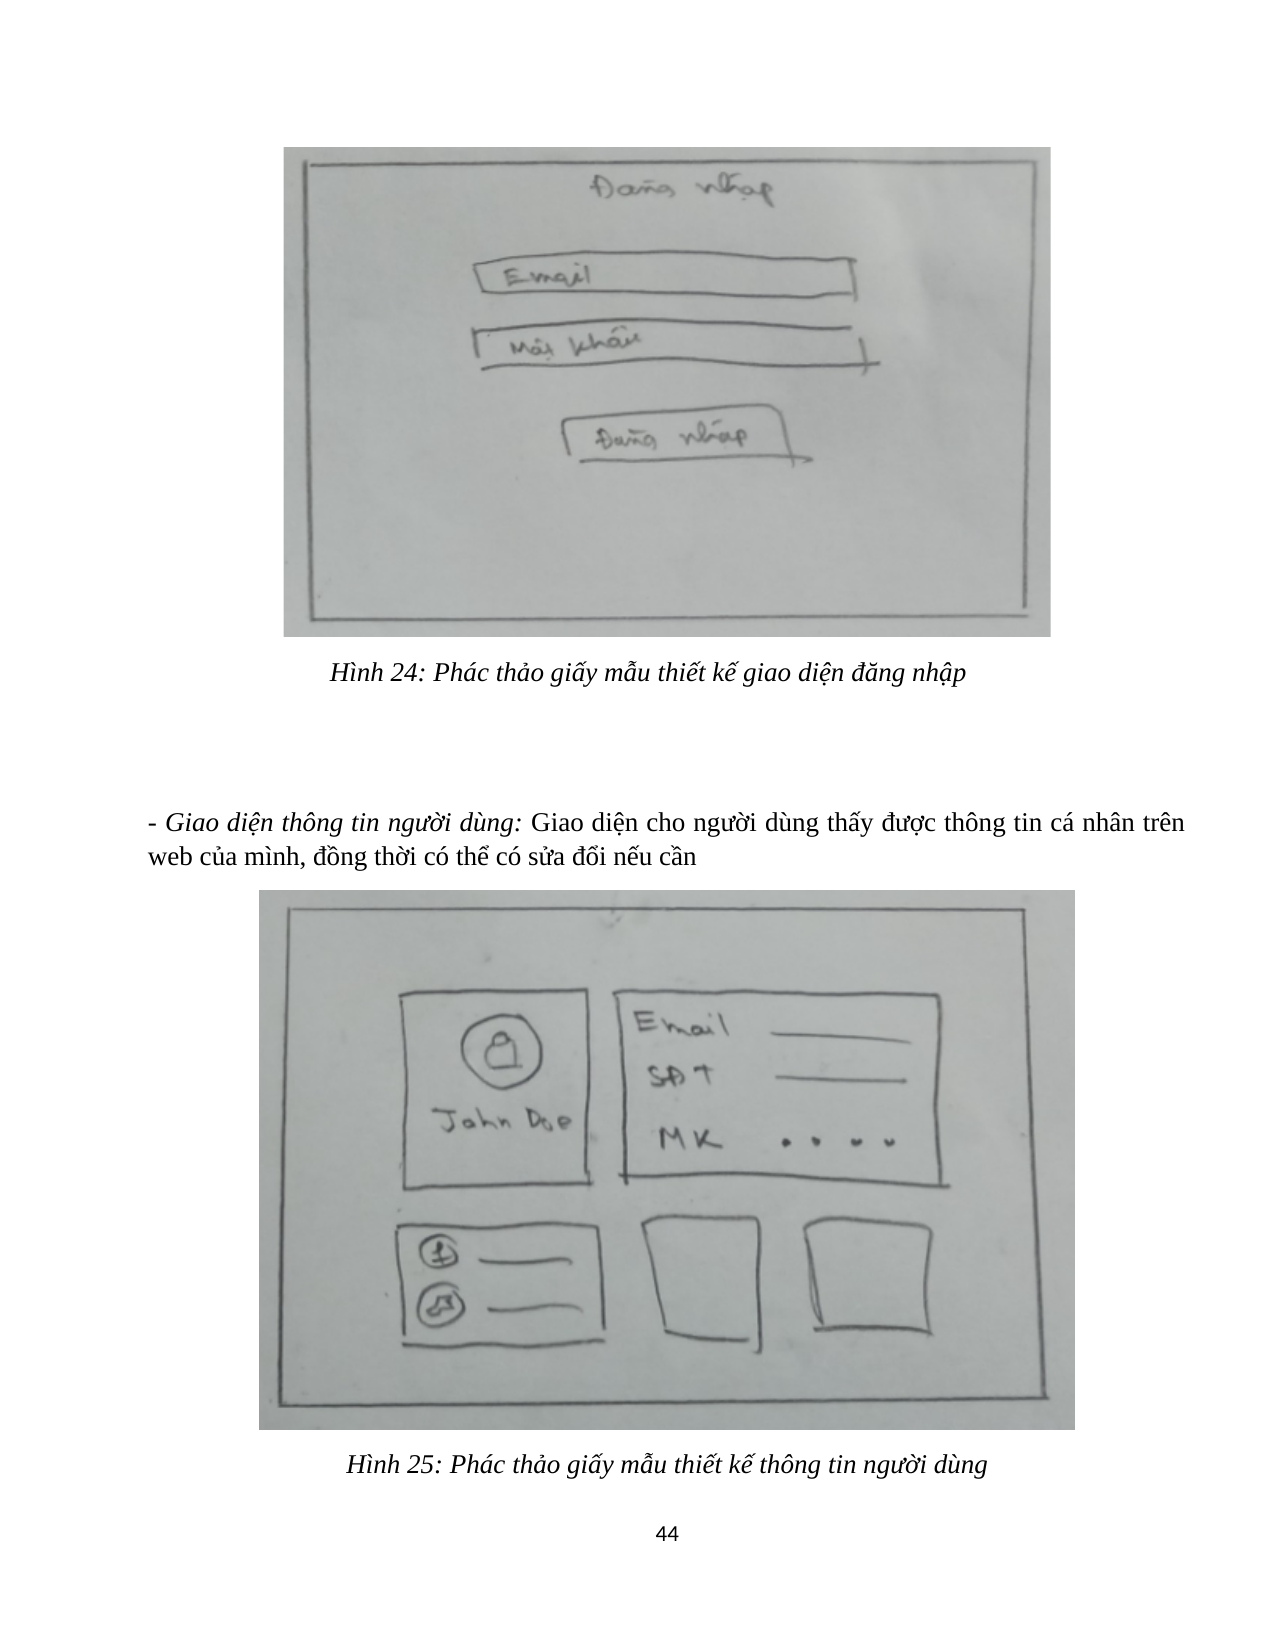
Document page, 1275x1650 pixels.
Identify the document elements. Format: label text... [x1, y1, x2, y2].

text Hình 25: Phác thảo giấy mẫu thiết kế thông tin người dùng [148, 1448, 1186, 1479]
text - Giao diện thông tin người dùng: Giao diện cho người dùng thấy được thông tin cá nhân trên web của mình, đồng thời có thể có sửa đổi nếu cần [148, 806, 1186, 871]
picture [283, 147, 1051, 637]
text Hình 24: Phác thảo giấy mẫu thiết kế giao diện đăng nhập [148, 656, 1186, 687]
picture [259, 890, 1075, 1430]
